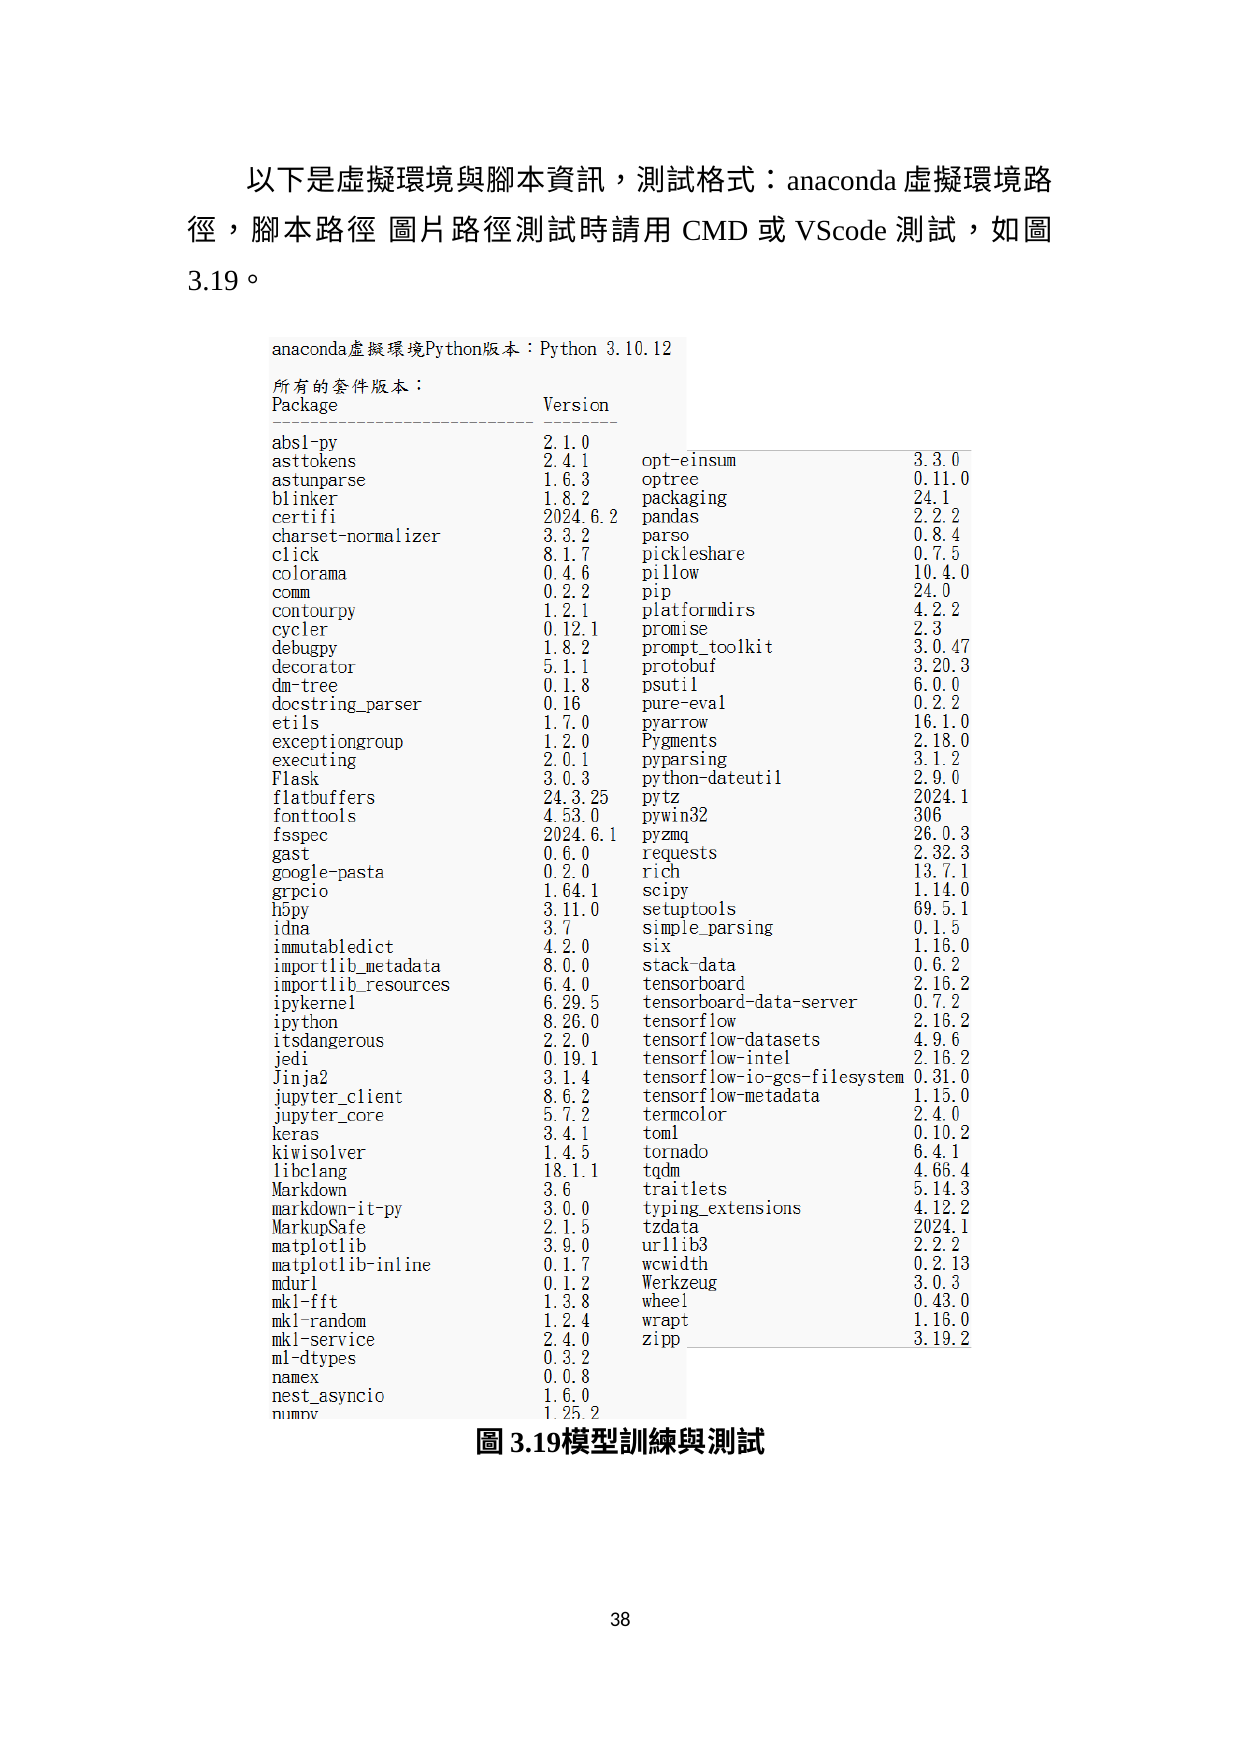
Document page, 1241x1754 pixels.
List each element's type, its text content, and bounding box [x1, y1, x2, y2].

text 圖3.19模型訓練與測試 [187, 1418, 1053, 1460]
picture [268, 337, 972, 1419]
text 以下是虛擬環境與腳本資訊，測試格式：anaconda虛擬環境路徑，腳本路徑 圖片路徑測試時請用CMD或VScode測試，如圖3.19。 [187, 150, 1053, 300]
